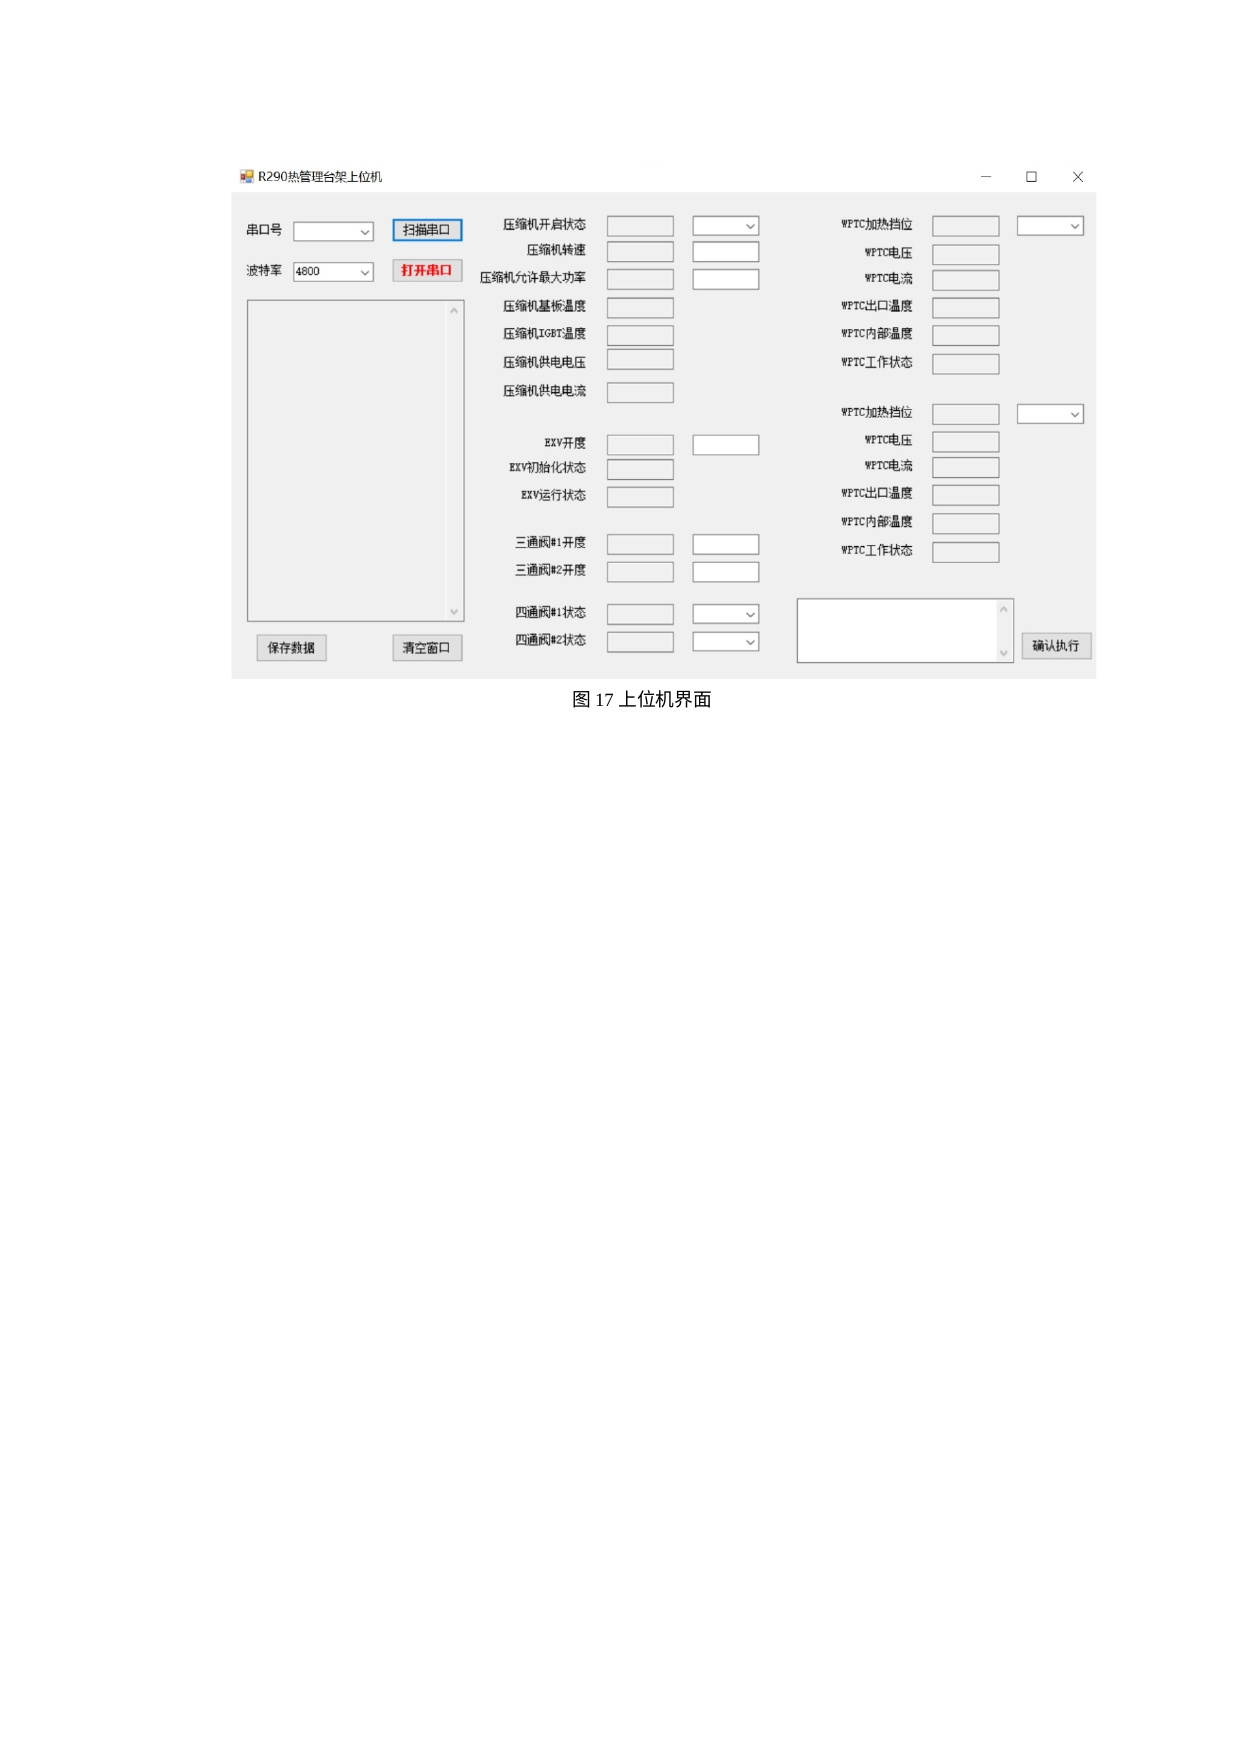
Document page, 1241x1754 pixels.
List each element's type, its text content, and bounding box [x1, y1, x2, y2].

picture [231, 162, 1097, 679]
text 图17 上位机界面 [187, 682, 1053, 714]
